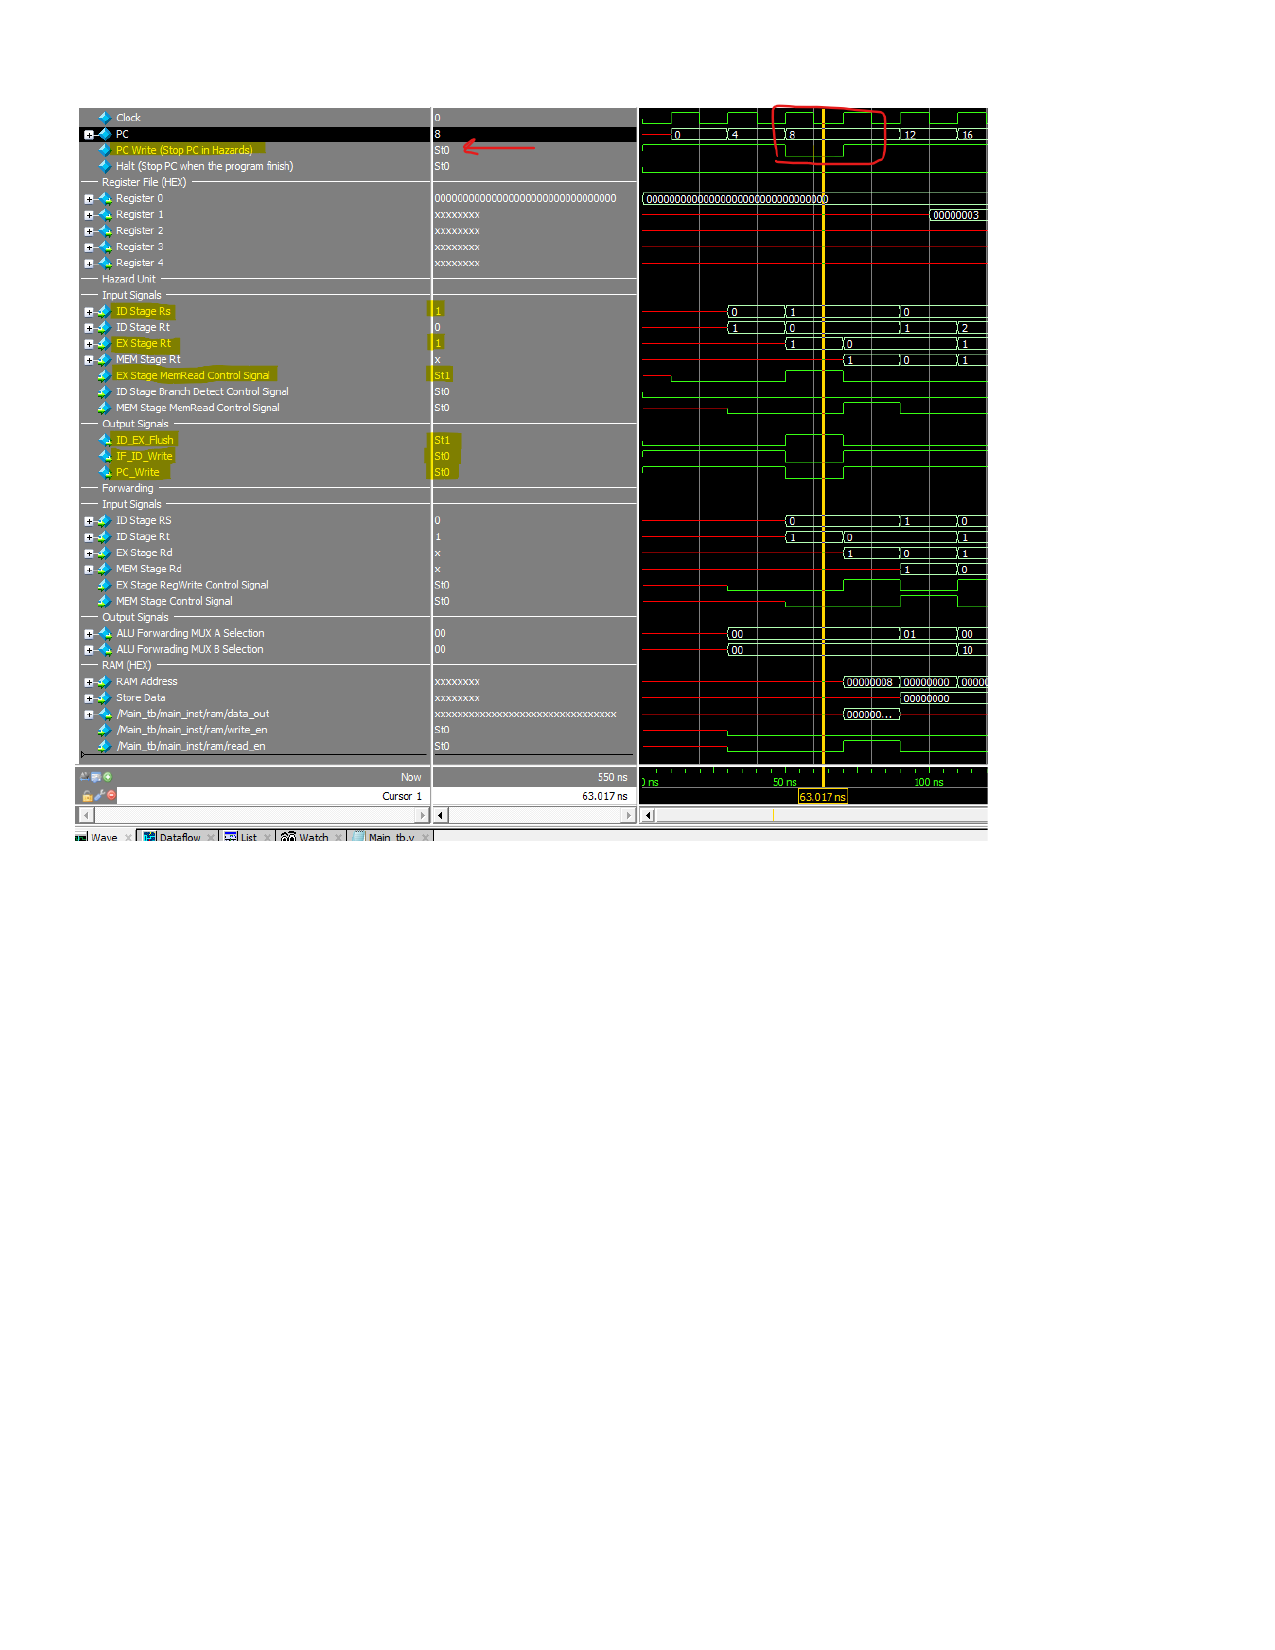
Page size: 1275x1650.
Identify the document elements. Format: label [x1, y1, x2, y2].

picture [75, 103, 988, 841]
